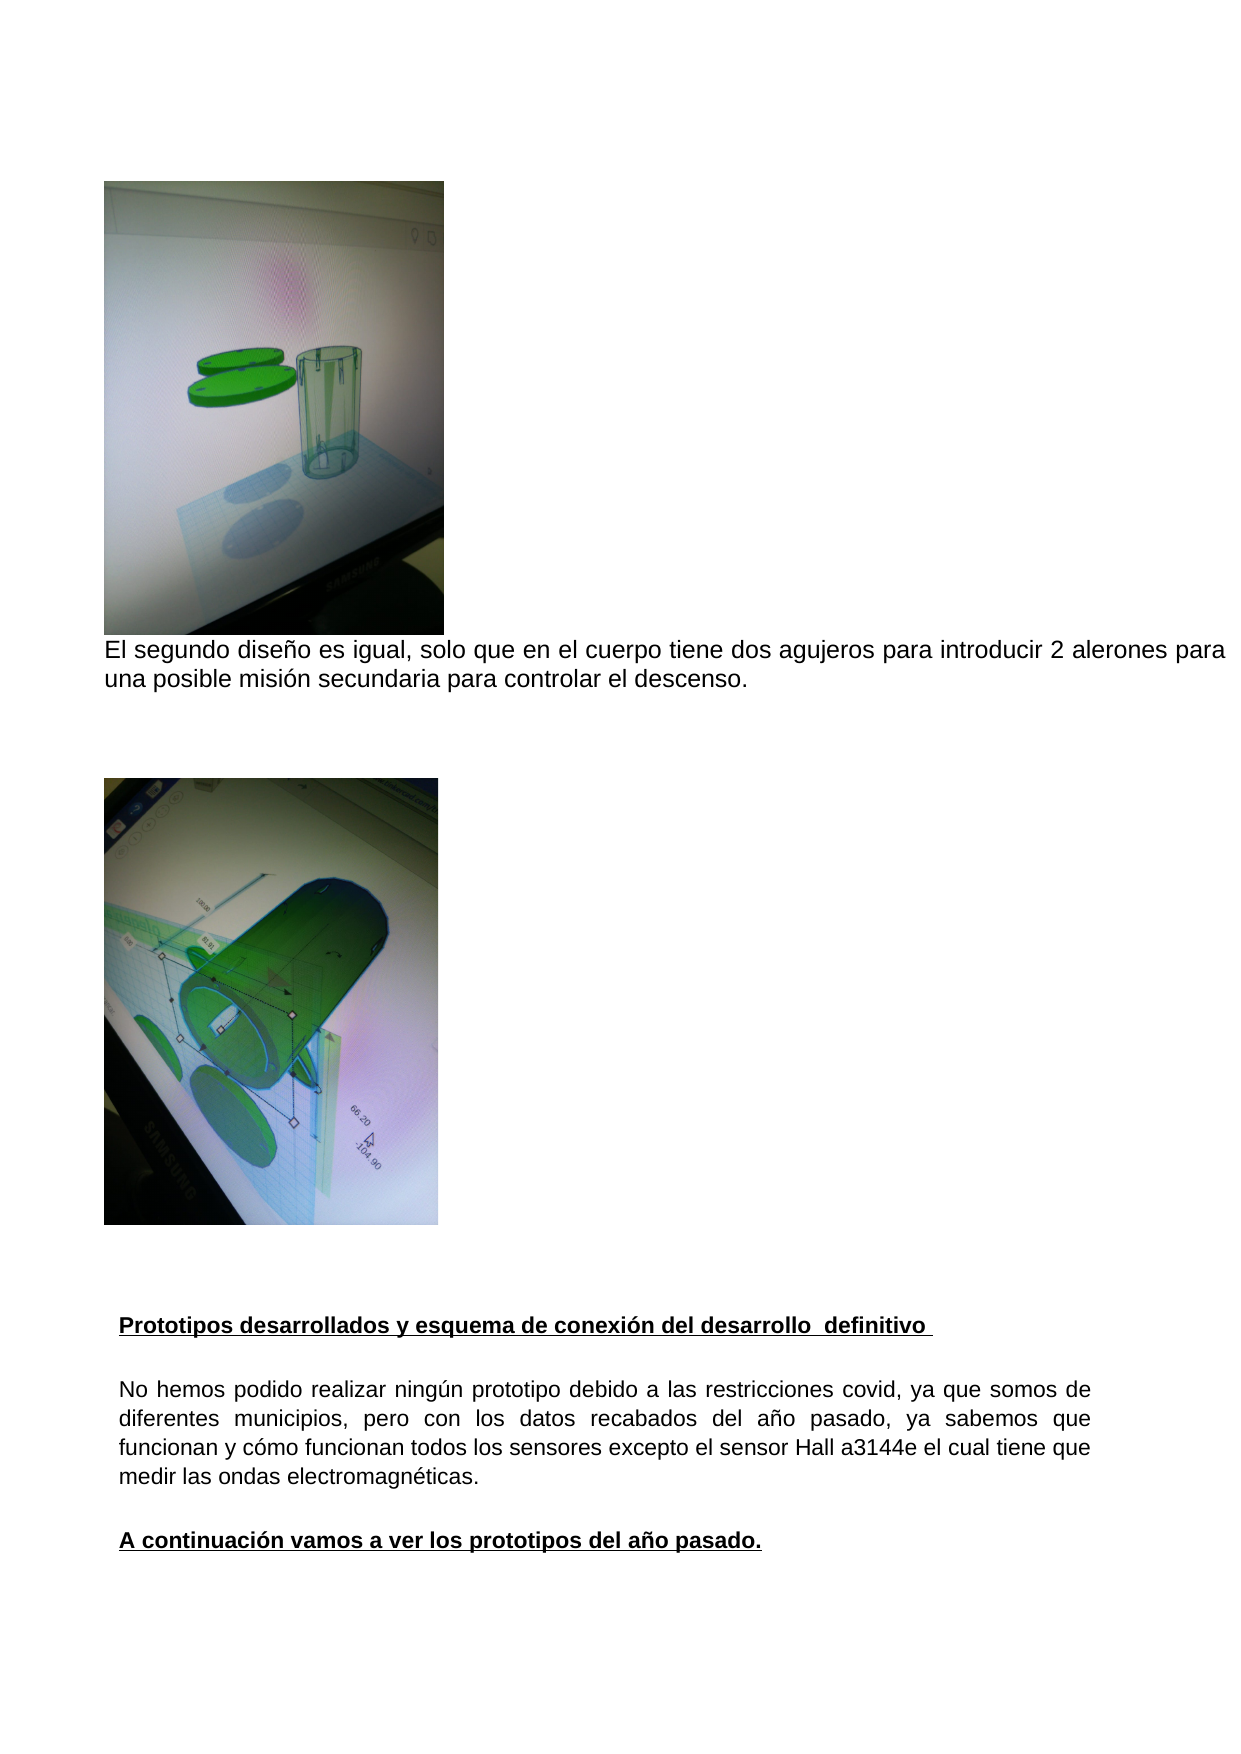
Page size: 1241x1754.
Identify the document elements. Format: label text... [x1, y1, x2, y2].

text A continuación vamos a ver los prototipos del año pasado. [119, 1527, 1092, 1553]
picture [104, 181, 444, 635]
picture [104, 778, 439, 1225]
text No hemos podido realizar ningún prototipo debido a las restricciones covid, ya que somos de diferentes municipios, pero con los datos recabados del año pasado, ya sabemos que funcionan y cómo funcionan todos los sensores excepto el sensor Hall a3144e el cual tiene que medir las ondas electromagnéticas. [119, 1376, 1092, 1489]
text El segundo diseño es igual, solo que en el cuerpo tiene dos agujeros para introducir 2 alerones para una posible misión secundaria para controlar el descenso. [104, 635, 1228, 692]
text Prototipos desarrollados y esquema de conexión del desarrollo definitivo [119, 1312, 980, 1338]
